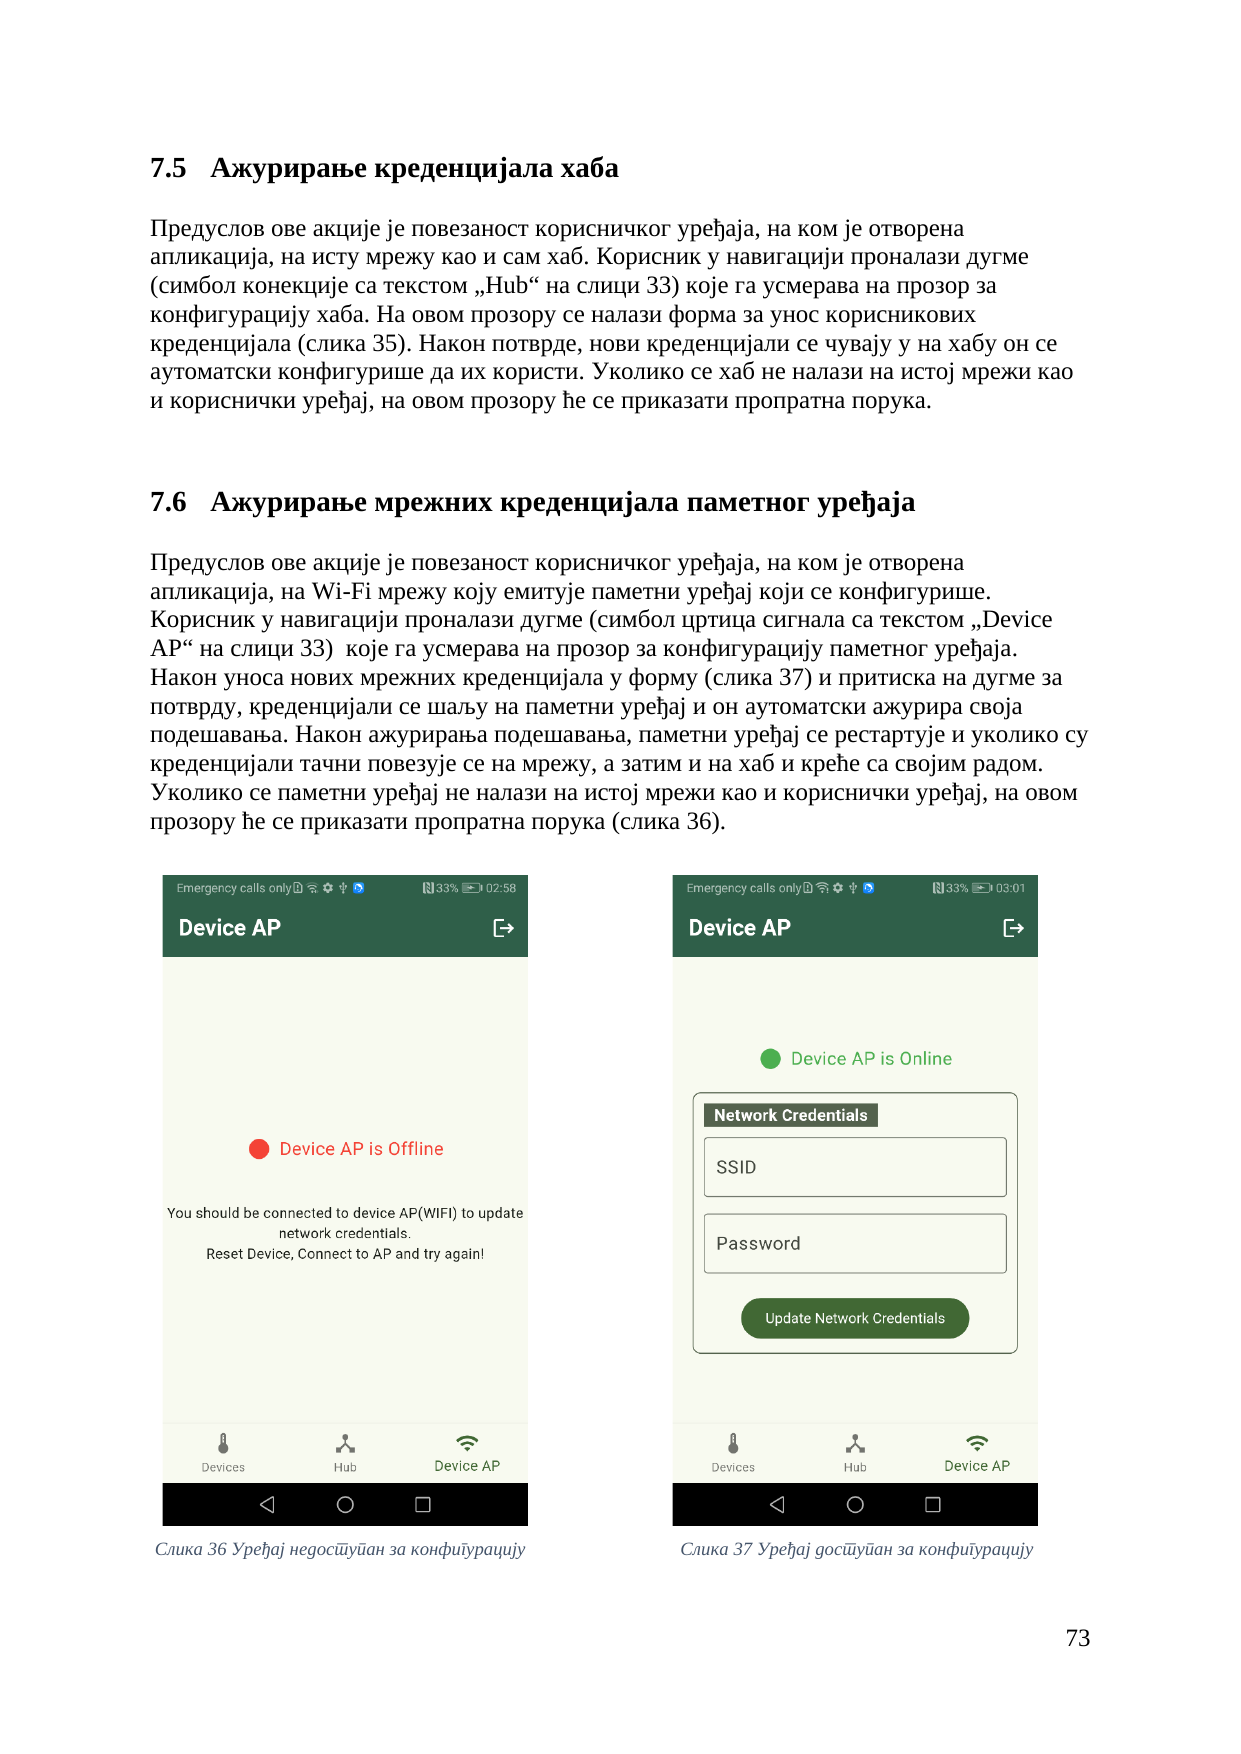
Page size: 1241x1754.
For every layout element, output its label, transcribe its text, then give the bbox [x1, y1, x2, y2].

text Предуслов ове акције је повезаност корисничког уређаја, на ком је отворена апликација, на исту мрежу као и сам хаб. Корисник у навигацији проналази дугме (симбол конекције са текстом „Hub“ на слици 33) које га усмерава на прозор за конфигурацију хаба. На овом прозору се налази форма за унос корисникових креденцијала (слика 35). Након потврде, нови креденцијали се чувају у на хабу он се аутоматски конфигурише да их користи. Уколико се хаб не налази на истој мрежи као и кориснички уређај, на овом прозору ће се приказати пропратна порука. [150, 213, 1090, 414]
subtitle Ажурирање креденцијала хаба [150, 150, 1090, 183]
subtitle Ажурирање мрежних креденцијала паметног уређаја [150, 484, 1090, 518]
text Предуслов ове акције је повезаност корисничког уређаја, на ком је отворена апликација, на Wi-Fi мрежу коју емитује паметни уређај који се конфигурише. Корисник у навигацији проналази дугме (симбол цртица сигнала са текстом „Device AP“ на слици 33) које га усмерава на прозор за конфигурацију паметног уређаја. Након уноса нових мрежних креденцијала у форму (слика 37) и притиска на дугме за потврду, креденцијали се шаљу на паметни уређај и он аутоматски ажурира своја подешавања. Након ажурирања подешавања, паметни уређај се рестартује и уколико су креденцијали тачни повезује се на мрежу, а затим и на хаб и креће са својим радом. Уколико се паметни уређај не налази на истој мрежи као и кориснички уређај, на овом прозору ће се приказати пропратна порука (слика 36). [150, 547, 1090, 863]
text Слика 36 Уређај недоступан за конфигурацију Слика 37 Уређај доступан за конфигурацију [150, 1538, 1090, 1559]
picture [162, 875, 528, 1526]
picture [672, 875, 1038, 1526]
